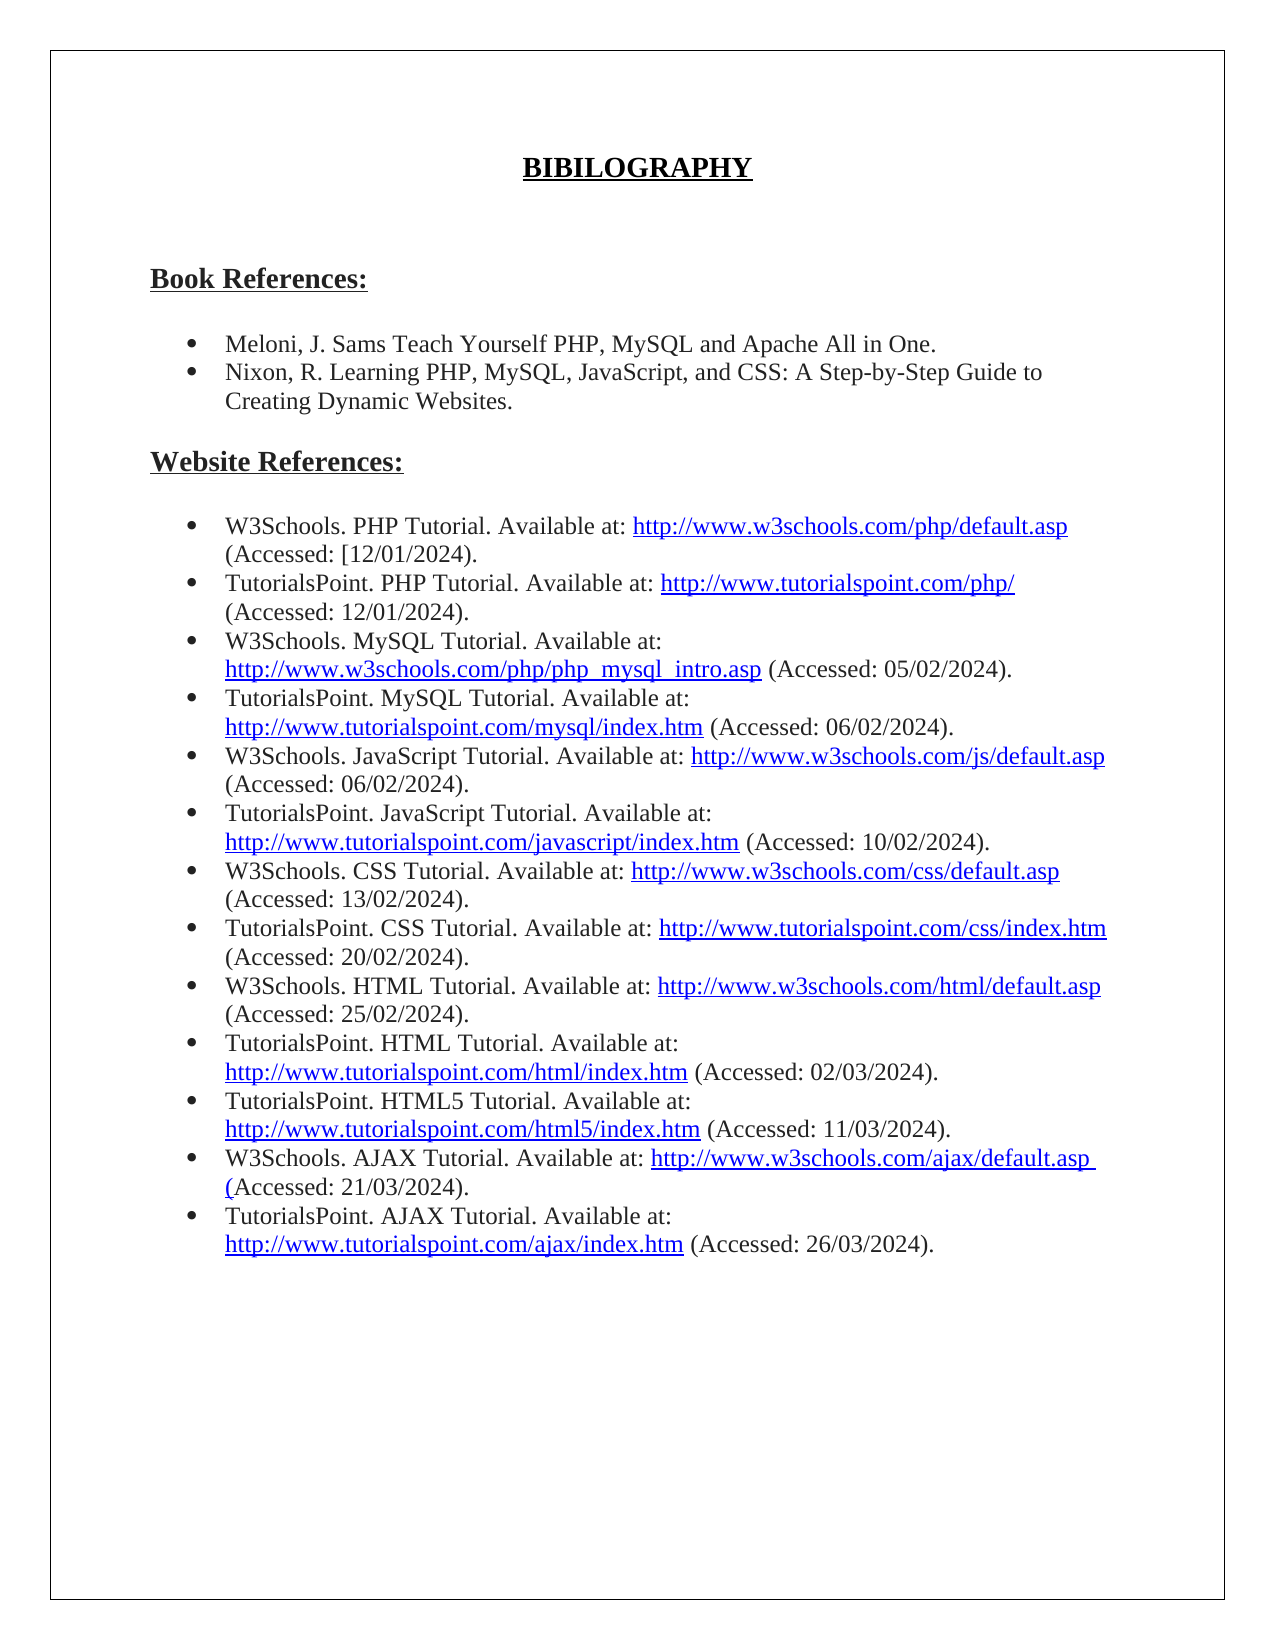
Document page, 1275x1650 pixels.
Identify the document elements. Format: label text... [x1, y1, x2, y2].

text BIBILOGRAPHY [150, 150, 1125, 183]
list W3Schools. HTML Tutorial. Available at: http://www.w3schools.com/html/default.asp (Accessed: 25/02/2024). [187, 971, 1125, 1028]
list TutorialsPoint. MySQL Tutorial. Available at: http://www.tutorialspoint.com/mysql/index.htm (Accessed: 06/02/2024). [187, 683, 1125, 741]
list W3Schools. CSS Tutorial. Available at: http://www.w3schools.com/css/default.asp (Accessed: 13/02/2024). [187, 856, 1125, 913]
text Book References: [150, 262, 1125, 295]
text Website References: [150, 444, 1125, 477]
list TutorialsPoint. HTML Tutorial. Available at: http://www.tutorialspoint.com/html/index.htm (Accessed: 02/03/2024). [187, 1028, 1125, 1086]
list Nixon, R. Learning PHP, MySQL, JavaScript, and CSS: A Step-by-Step Guide to Creating Dynamic Websites. [187, 357, 1125, 415]
list W3Schools. PHP Tutorial. Available at: http://www.w3schools.com/php/default.asp (Accessed: [12/01/2024). [187, 511, 1125, 568]
list Meloni, J. Sams Teach Yourself PHP, MySQL and Apache All in One. [187, 329, 1125, 357]
list W3Schools. MySQL Tutorial. Available at: http://www.w3schools.com/php/php_mysql_intro.asp (Accessed: 05/02/2024). [187, 626, 1125, 683]
list TutorialsPoint. AJAX Tutorial. Available at: http://www.tutorialspoint.com/ajax/index.htm (Accessed: 26/03/2024). [187, 1201, 1125, 1258]
list TutorialsPoint. CSS Tutorial. Available at: http://www.tutorialspoint.com/css/index.htm (Accessed: 20/02/2024). [187, 913, 1125, 971]
list TutorialsPoint. HTML5 Tutorial. Available at: http://www.tutorialspoint.com/html5/index.htm (Accessed: 11/03/2024). [187, 1086, 1125, 1143]
list W3Schools. AJAX Tutorial. Available at: http://www.w3schools.com/ajax/default.asp (Accessed: 21/03/2024). [187, 1143, 1125, 1201]
list TutorialsPoint. PHP Tutorial. Available at: http://www.tutorialspoint.com/php/ (Accessed: 12/01/2024). [187, 568, 1125, 626]
list W3Schools. JavaScript Tutorial. Available at: http://www.w3schools.com/js/default.asp (Accessed: 06/02/2024). [187, 741, 1125, 798]
list TutorialsPoint. JavaScript Tutorial. Available at: http://www.tutorialspoint.com/javascript/index.htm (Accessed: 10/02/2024). [187, 798, 1125, 856]
